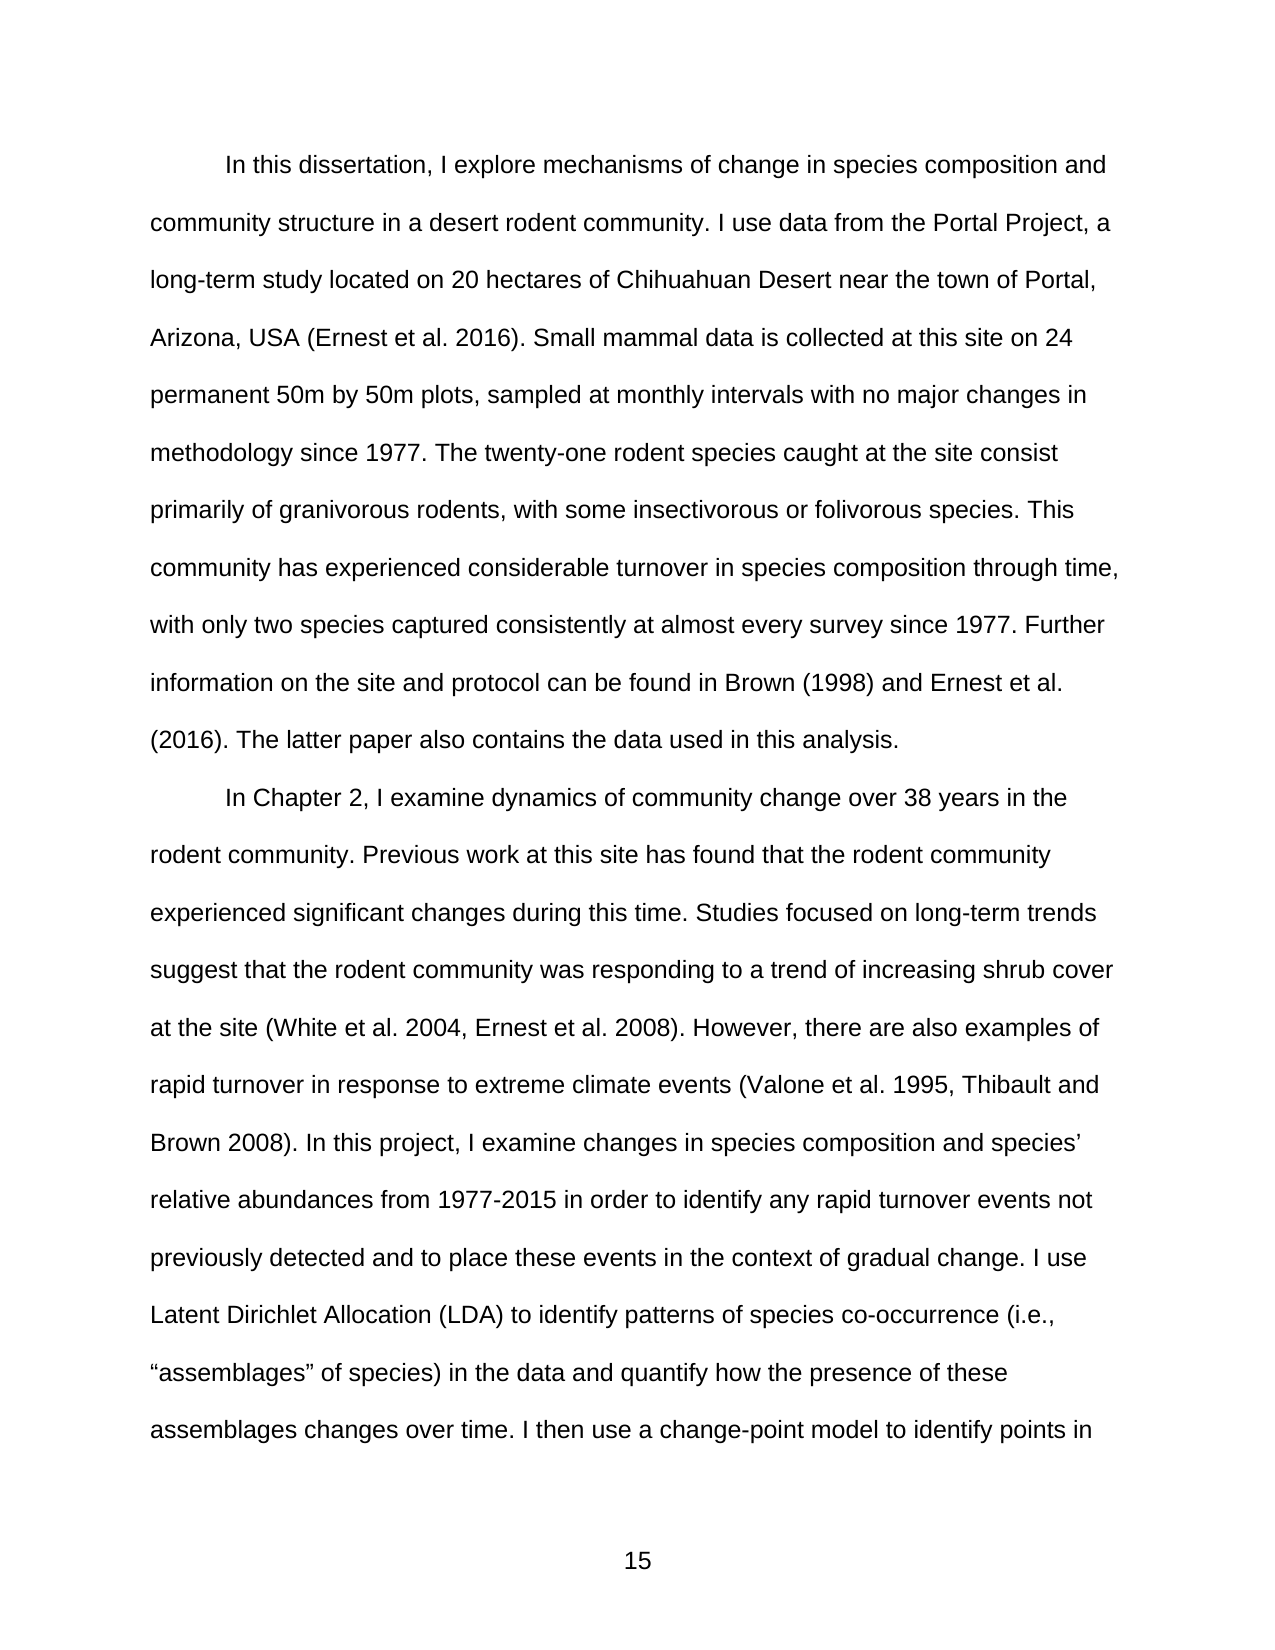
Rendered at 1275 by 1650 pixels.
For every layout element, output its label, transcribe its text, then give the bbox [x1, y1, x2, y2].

text In this dissertation, I explore mechanisms of change in species composition and community structure in a desert rodent community. I use data from the Portal Project, a long-term study located on 20 hectares of Chihuahuan Desert near the town of Portal, Arizona, USA (Ernest et al. 2016). Small mammal data is collected at this site on 24 permanent 50m by 50m plots, sampled at monthly intervals with no major changes in methodology since 1977. The twenty-one rodent species caught at the site consist primarily of granivorous rodents, with some insectivorous or folivorous species. This community has experienced considerable turnover in species composition through time, with only two species captured consistently at almost every survey since 1977. Further information on the site and protocol can be found in Brown (1998) and Ernest et al. (2016). The latter paper also contains the data used in this analysis. [150, 150, 1125, 754]
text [150, 782, 1125, 1444]
